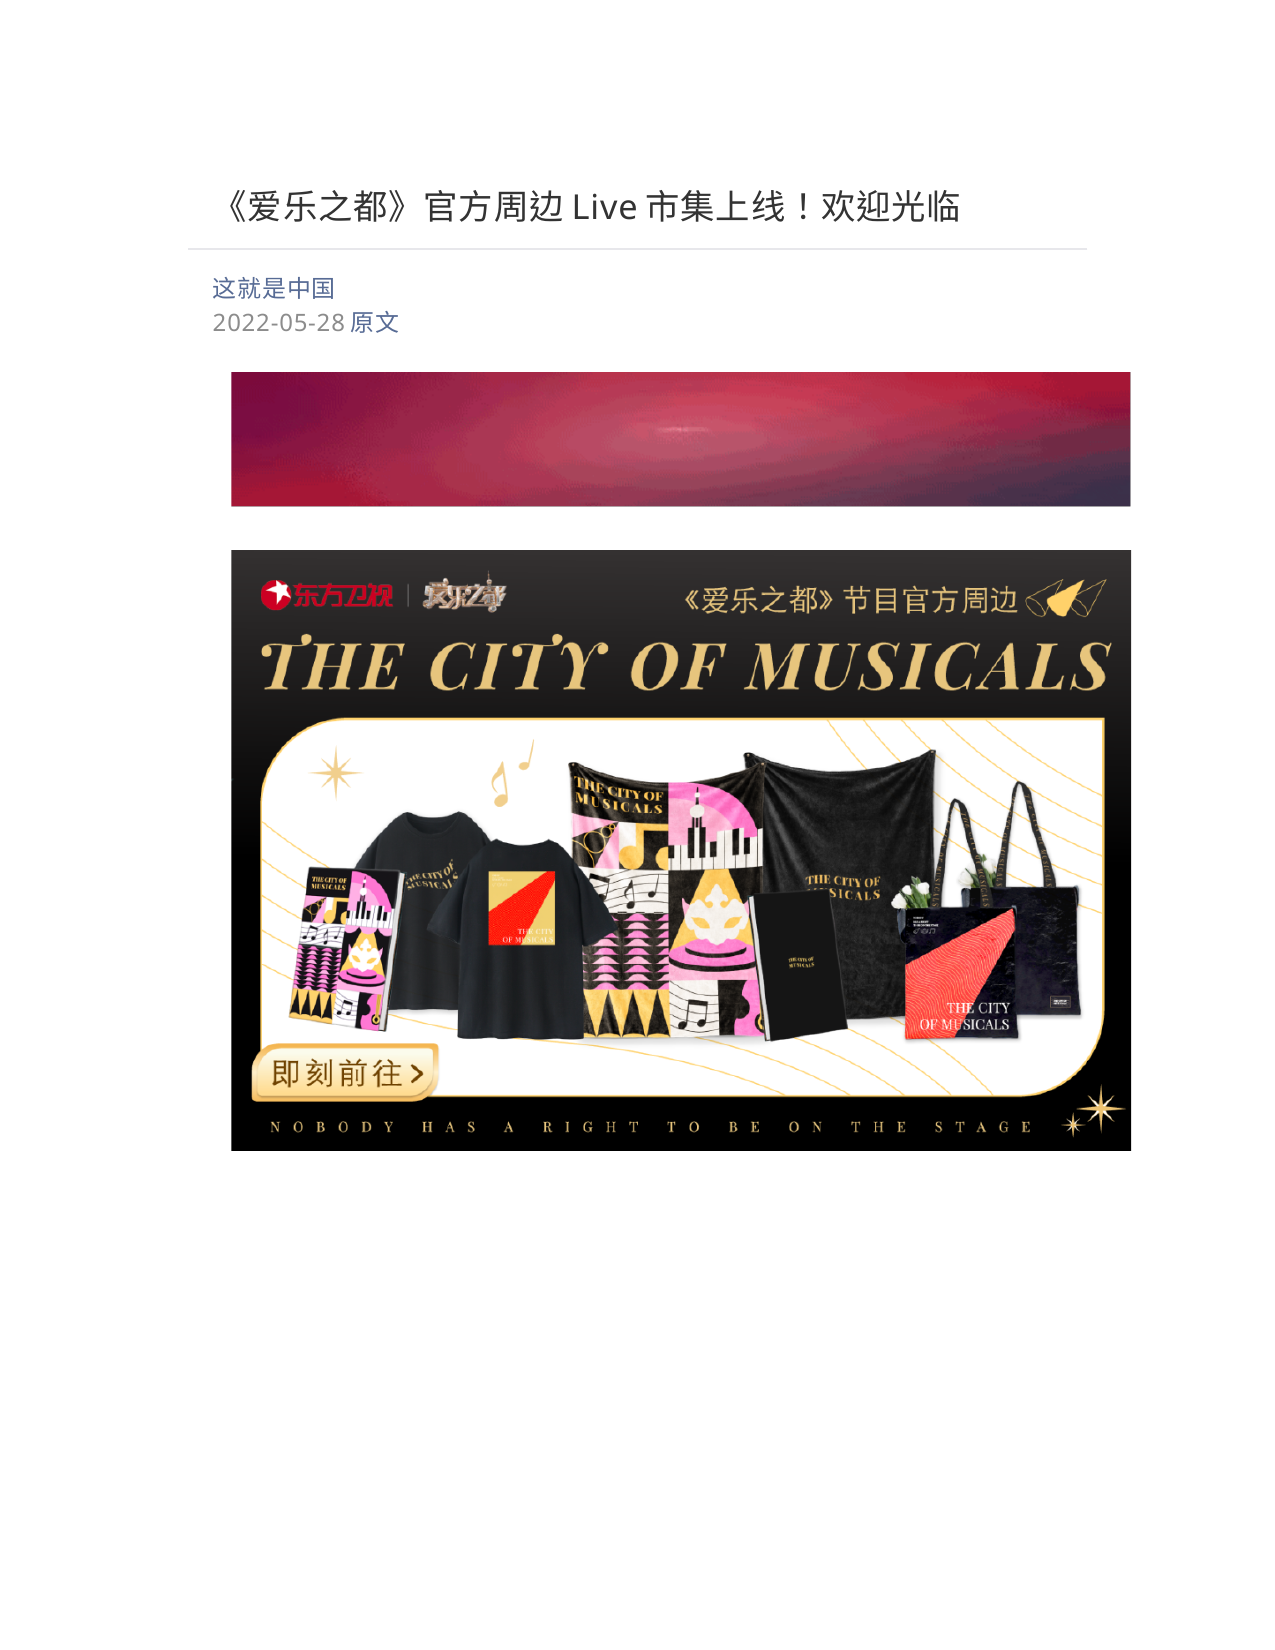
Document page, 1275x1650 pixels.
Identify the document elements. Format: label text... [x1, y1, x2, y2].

title 《爱乐之都》官方周边Live市集上线！欢迎光临 [187, 150, 1087, 250]
picture [231, 550, 1132, 1151]
picture [231, 372, 1132, 508]
list 这就是中国 [212, 272, 1062, 304]
text 2022-05-28原文 发表于 [212, 304, 1062, 338]
